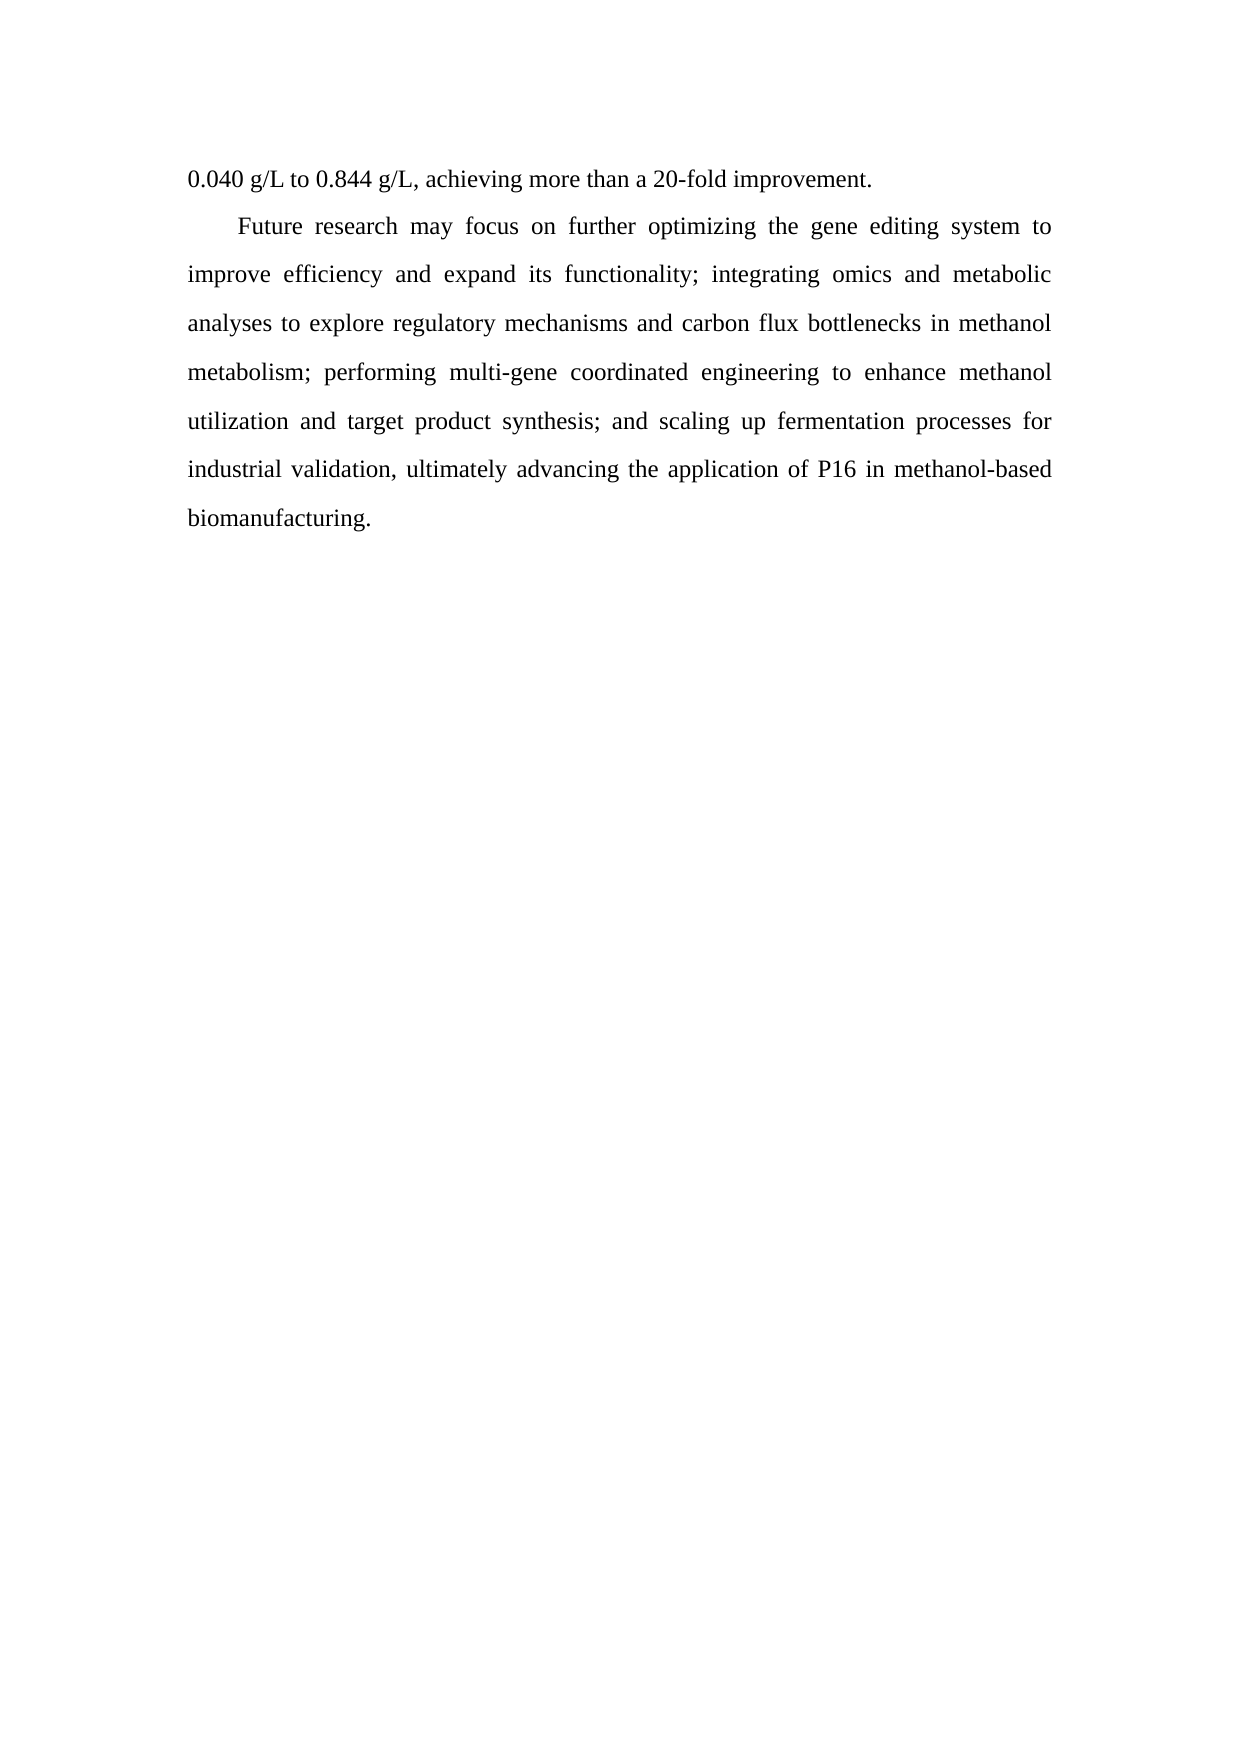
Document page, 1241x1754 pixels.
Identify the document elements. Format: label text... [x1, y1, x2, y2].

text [187, 162, 1053, 194]
text Future research may focus on further optimizing the gene editing system to improve efficiency and expand its functionality; integrating omics and metabolic analyses to explore regulatory mechanisms and carbon flux bottlenecks in methanol metabolism; performing multi-gene coordinated engineering to enhance methanol utilization and target product synthesis; and scaling up fermentation processes for industrial validation, ultimately advancing the application of P16 in methanol-based biomanufacturing. [187, 209, 1053, 534]
